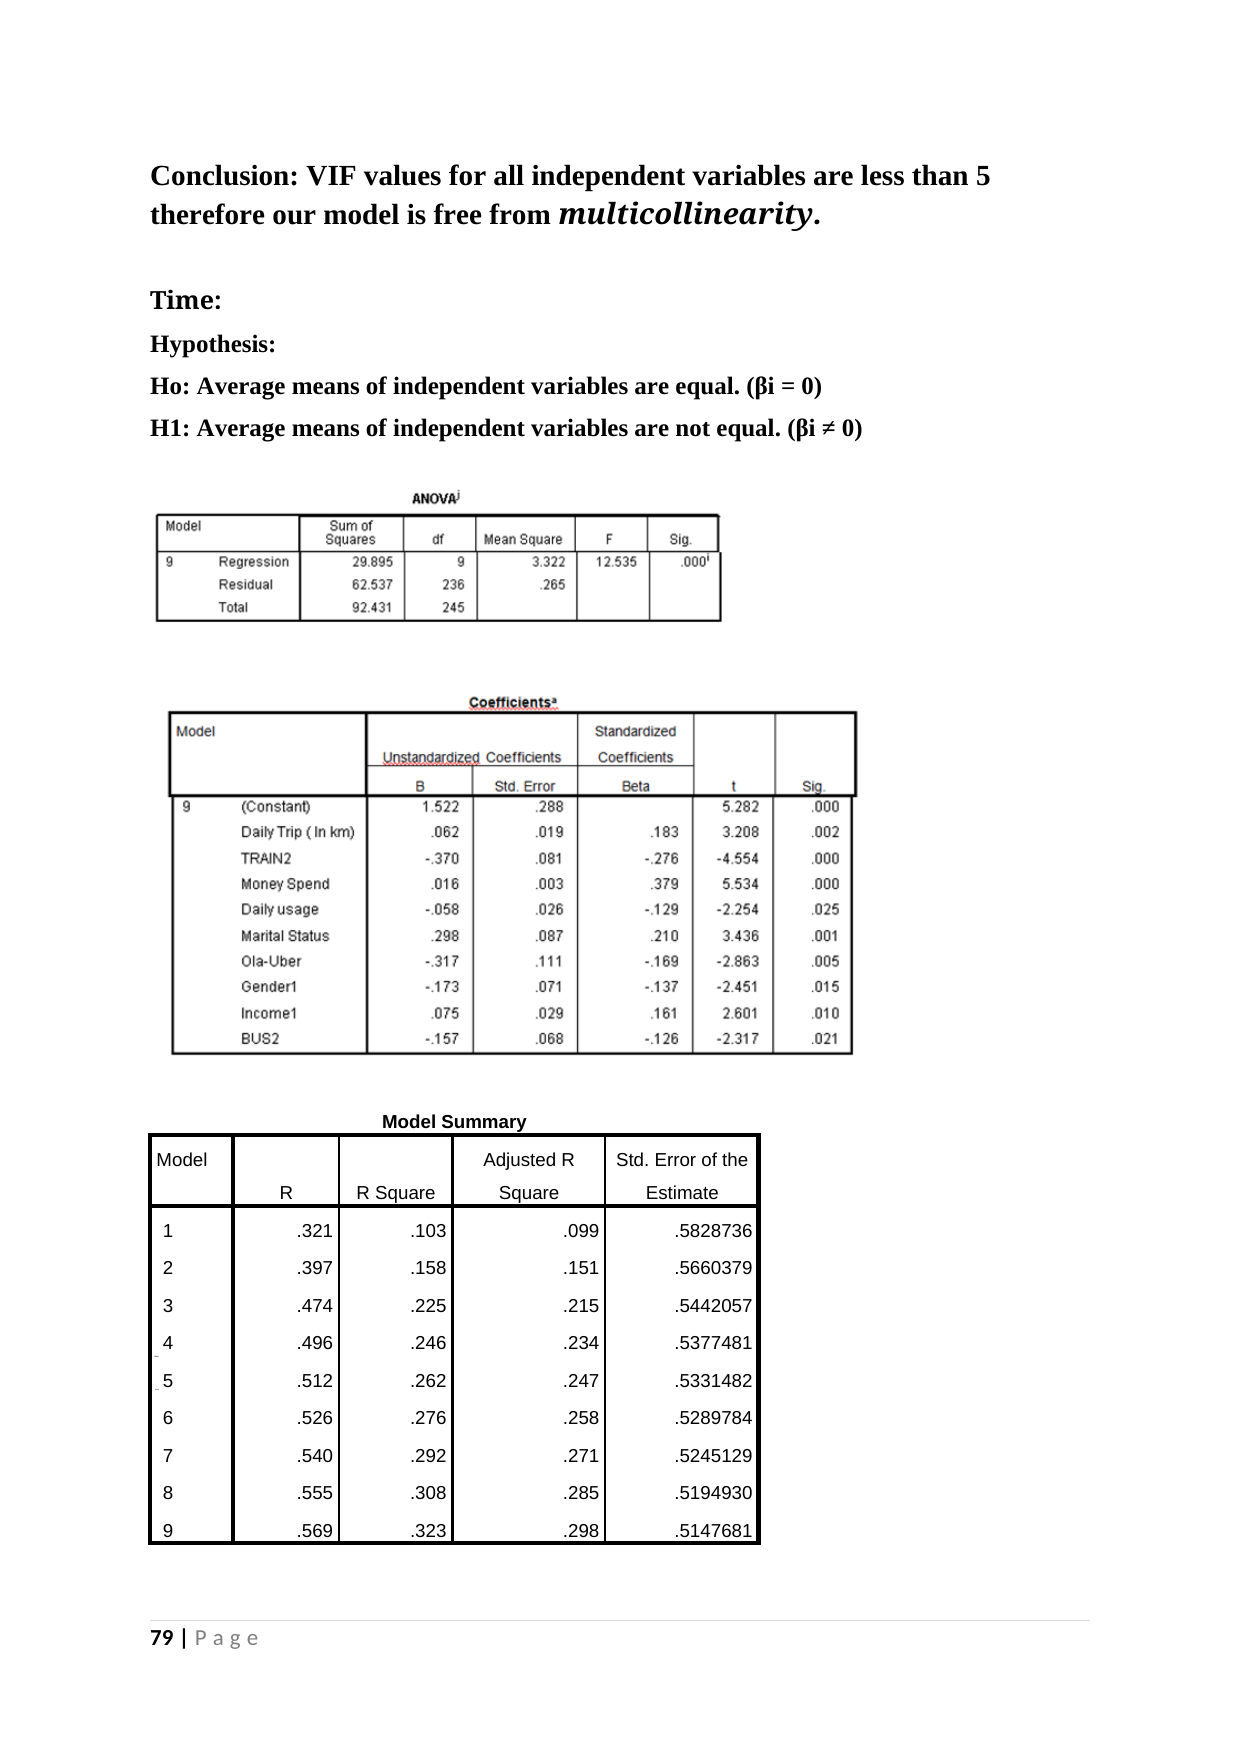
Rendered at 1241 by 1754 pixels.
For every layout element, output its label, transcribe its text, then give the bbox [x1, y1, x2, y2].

table_header Model Summary [150, 1100, 758, 1133]
table_cell 1 [156, 1208, 231, 1241]
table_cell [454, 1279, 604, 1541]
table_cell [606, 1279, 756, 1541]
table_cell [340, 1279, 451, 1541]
table_cell .099 [454, 1208, 604, 1241]
table_cell .103 [340, 1208, 451, 1241]
table_cell Model [152, 1137, 231, 1204]
text Ho: Average means of independent variables are equal. (βi = 0) [150, 358, 1090, 400]
table_cell .397 [235, 1241, 338, 1279]
table_cell Adjusted R Square [454, 1137, 604, 1204]
table_cell .158 [340, 1241, 451, 1279]
table_cell R Square [340, 1137, 451, 1204]
table_cell R [235, 1137, 338, 1204]
table_cell .5828736 [606, 1208, 756, 1241]
picture [150, 680, 881, 1100]
picture [150, 483, 741, 640]
table_cell .151 [454, 1241, 604, 1279]
table_cell .5660379 [606, 1241, 756, 1279]
table_cell 2 [156, 1241, 231, 1279]
text H1: Average means of independent variables are not equal. (βi ≠ 0) [150, 400, 1090, 442]
table_cell Std. Error of the Estimate [606, 1137, 756, 1204]
table_cell .321 [235, 1208, 338, 1241]
text Hypothesis: [150, 317, 1090, 358]
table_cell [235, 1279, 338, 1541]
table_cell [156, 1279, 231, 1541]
text Conclusion: VIF values for all independent variables are less than 5 therefore our model is free from multicollinearity. [150, 150, 1090, 233]
text Time: [150, 275, 1090, 317]
